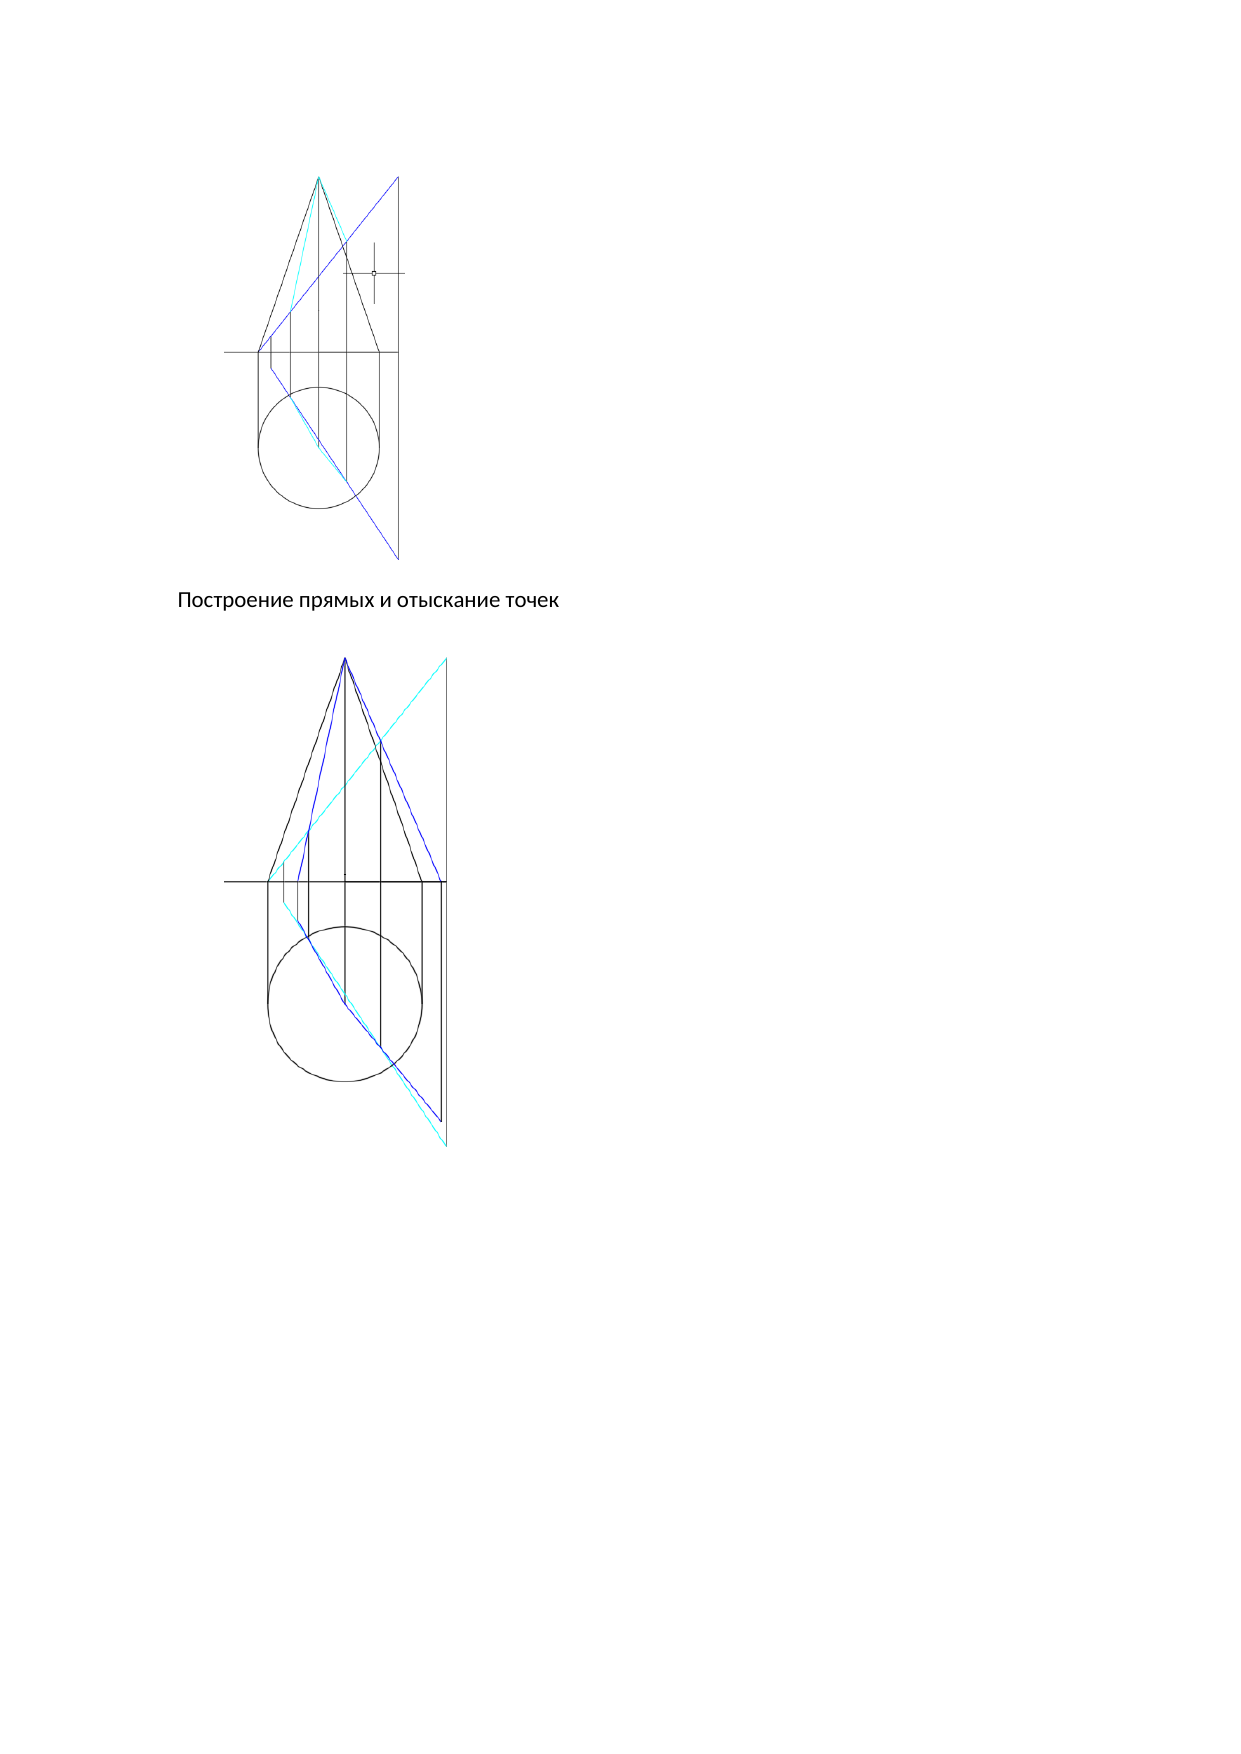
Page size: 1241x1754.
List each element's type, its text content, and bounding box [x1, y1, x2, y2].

picture [177, 638, 540, 1212]
picture [177, 118, 456, 561]
text Построение прямых и отыскание точек [177, 585, 1152, 613]
